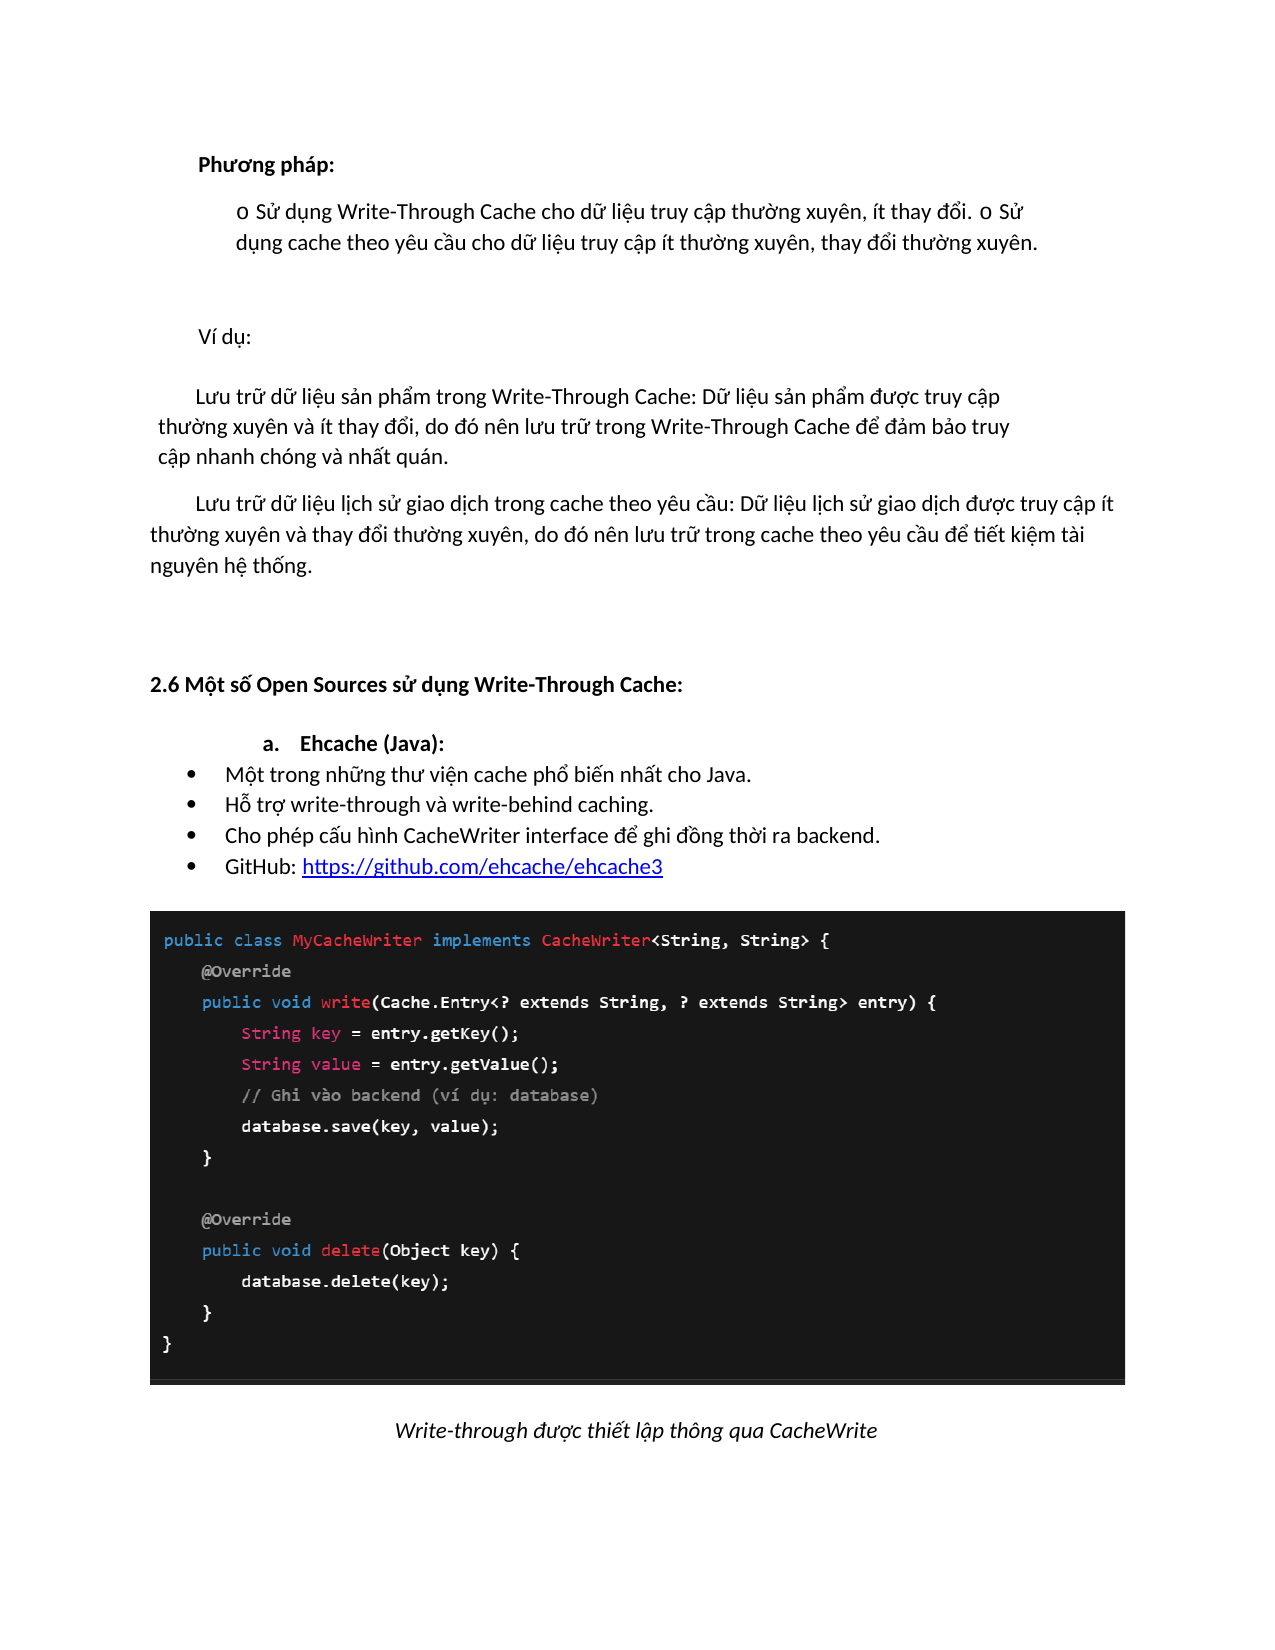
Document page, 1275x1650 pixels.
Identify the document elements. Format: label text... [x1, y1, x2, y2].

text Ví dụ: [198, 322, 1043, 350]
text Lưu trữ dữ liệu sản phẩm trong Write-Through Cache: Dữ liệu sản phẩm được truy cập thường xuyên và ít thay đổi, do đó nên lưu trữ trong Write-Through Cache để đảm bảo truy cập nhanh chóng và nhất quán. [158, 382, 1043, 470]
picture [150, 911, 1125, 1385]
text Write-through được thiết lập thông qua CacheWrite [150, 1416, 1125, 1444]
list Một trong những thư viện cache phổ biến nhất cho Java. [187, 760, 1125, 788]
text o Sử dụng Write-Through Cache cho dữ liệu truy cập thường xuyên, ít thay đổi. o Sử dụng cache theo yêu cầu cho dữ liệu truy cập ít thường xuyên, thay đổi thường xuyên. [236, 197, 1043, 256]
list Cho phép cấu hình CacheWriter interface để ghi đồng thời ra backend. [187, 821, 1125, 849]
text 2.6 Một số Open Sources sử dụng Write-Through Cache: [150, 670, 1125, 698]
list Ehcache (Java): [262, 729, 1125, 757]
text Lưu trữ dữ liệu lịch sử giao dịch trong cache theo yêu cầu: Dữ liệu lịch sử giao dịch được truy cập ít thường xuyên và thay đổi thường xuyên, do đó nên lưu trữ trong cache theo yêu cầu để tiết kiệm tài nguyên hệ thống. [150, 489, 1125, 579]
list GitHub: https://github.com/ehcache/ehcache3 [187, 852, 1125, 880]
list Hỗ trợ write-through và write-behind caching. [187, 791, 1125, 819]
text Phương pháp: [198, 150, 1043, 178]
